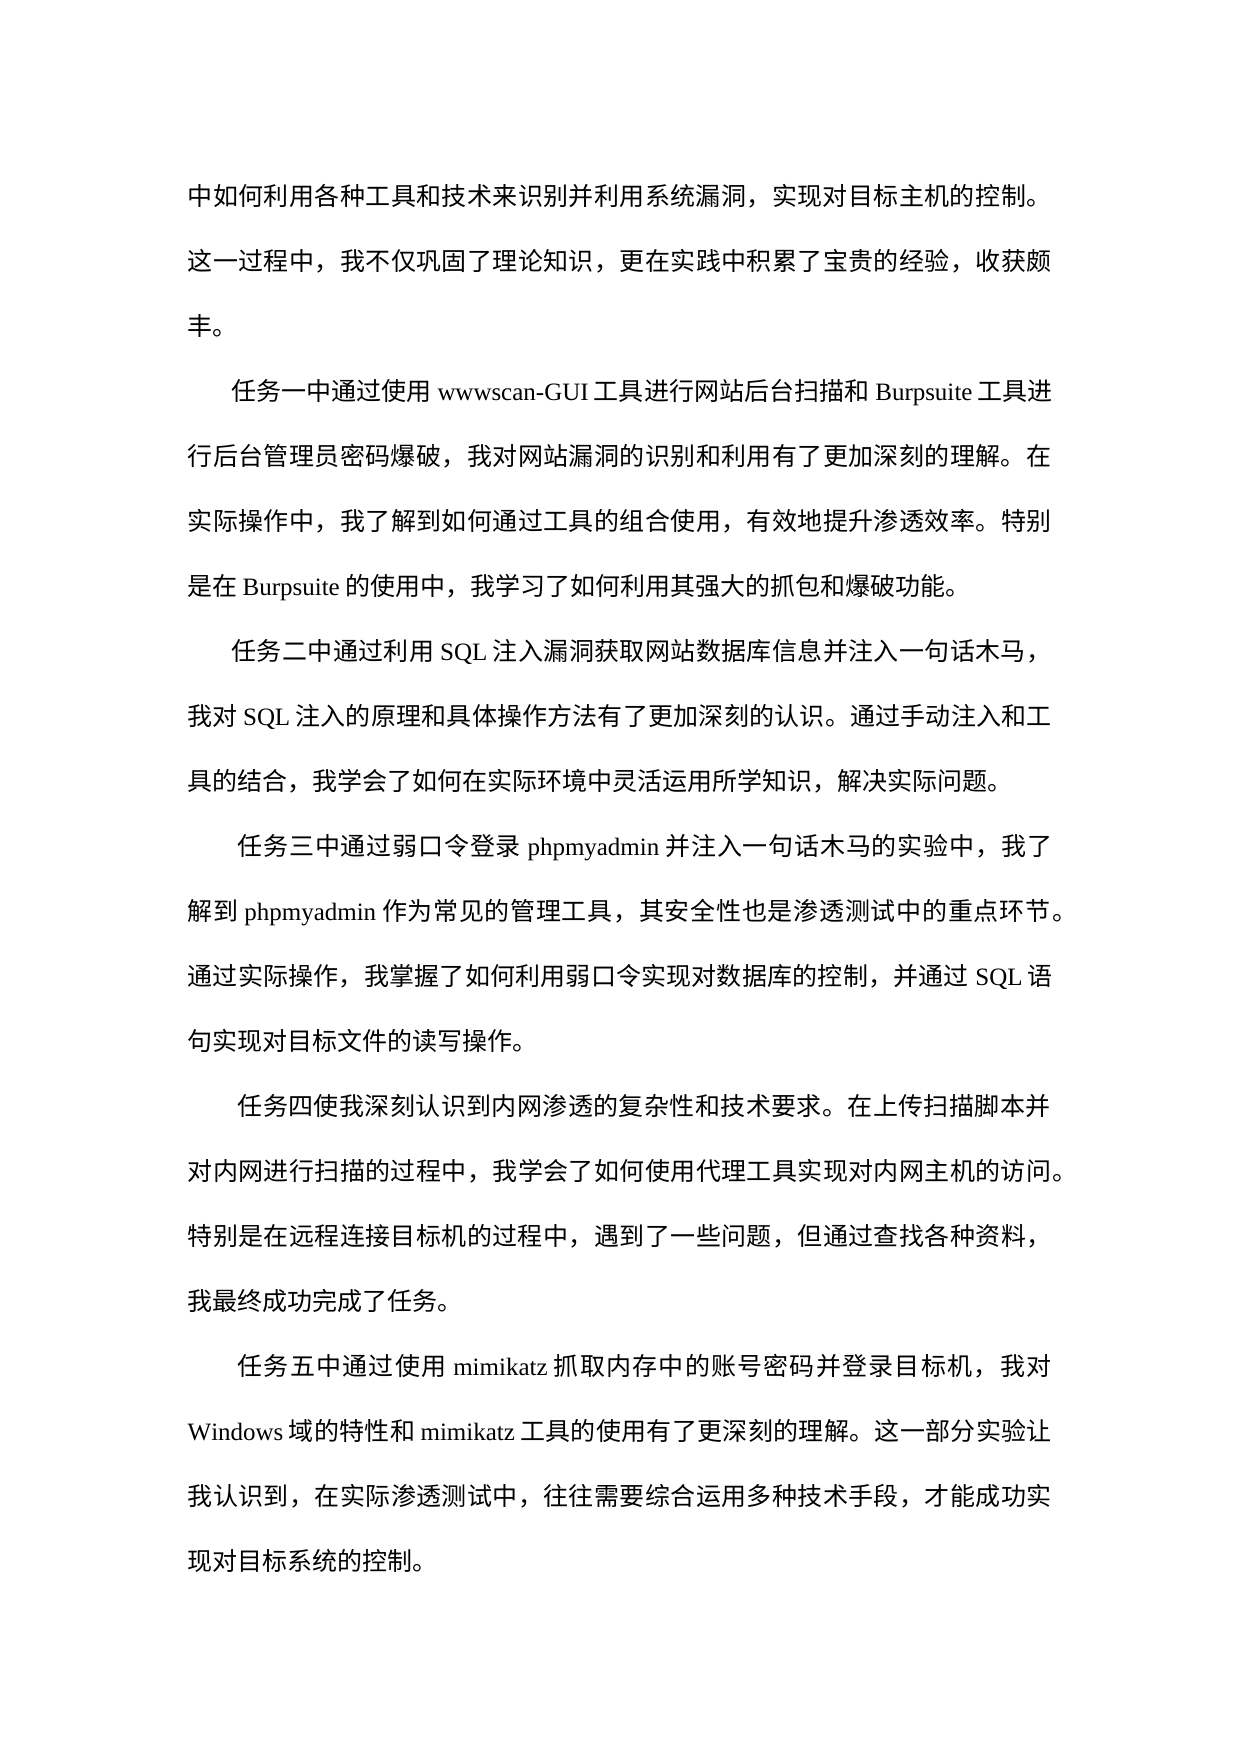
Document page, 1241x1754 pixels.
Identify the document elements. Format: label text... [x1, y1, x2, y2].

text 任务三中通过弱口令登录phpmyadmin并注入一句话木马的实验中，我了解到phpmyadmin作为常见的管理工具，其安全性也是渗透测试中的重点环节。通过实际操作，我掌握了如何利用弱口令实现对数据库的控制，并通过SQL语句实现对目标文件的读写操作。 [187, 812, 1053, 1072]
text 任务一中通过使用wwwscan-GUI工具进行网站后台扫描和Burpsuite工具进行后台管理员密码爆破，我对网站漏洞的识别和利用有了更加深刻的理解。在实际操作中，我了解到如何通过工具的组合使用，有效地提升渗透效率。特别是在Burpsuite的使用中，我学习了如何利用其强大的抓包和爆破功能。 [187, 357, 1053, 617]
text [187, 162, 1053, 357]
text 任务四使我深刻认识到内网渗透的复杂性和技术要求。在上传扫描脚本并对内网进行扫描的过程中，我学会了如何使用代理工具实现对内网主机的访问。特别是在远程连接目标机的过程中，遇到了一些问题，但通过查找各种资料，我最终成功完成了任务。 [187, 1072, 1053, 1332]
text 任务二中通过利用SQL注入漏洞获取网站数据库信息并注入一句话木马，我对SQL注入的原理和具体操作方法有了更加深刻的认识。通过手动注入和工具的结合，我学会了如何在实际环境中灵活运用所学知识，解决实际问题。 [187, 617, 1053, 812]
text 任务五中通过使用mimikatz抓取内存中的账号密码并登录目标机，我对Windows域的特性和mimikatz工具的使用有了更深刻的理解。这一部分实验让我认识到，在实际渗透测试中，往往需要综合运用多种技术手段，才能成功实现对目标系统的控制。 [187, 1332, 1053, 1592]
